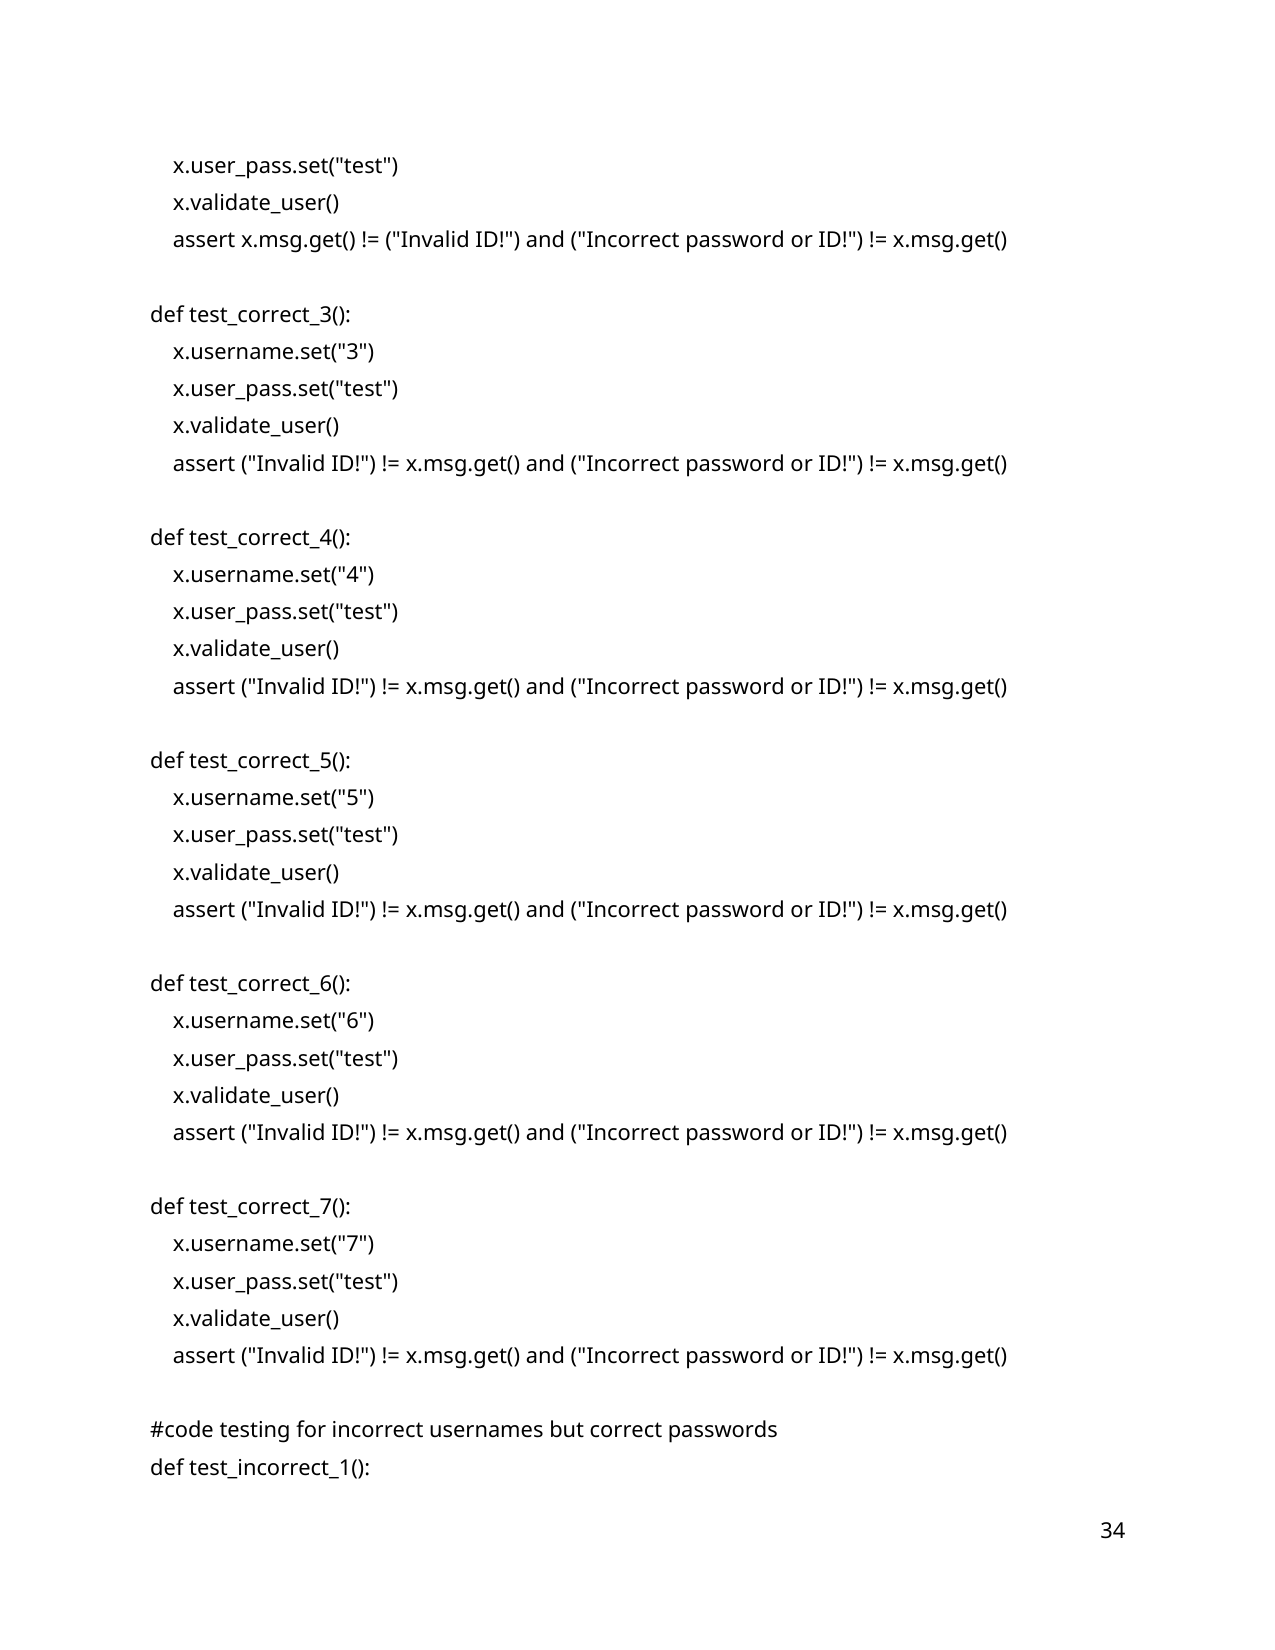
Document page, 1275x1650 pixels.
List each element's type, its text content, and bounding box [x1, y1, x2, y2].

text assert ("Invalid ID!") != x.msg.get() and ("Incorrect password or ID!") != x.msg.get() [150, 894, 1125, 923]
text def test_incorrect_1(): [150, 1452, 1125, 1481]
text x.validate_user() [150, 1303, 1125, 1333]
text x.username.set("7") [150, 1228, 1125, 1258]
text assert ("Invalid ID!") != x.msg.get() and ("Incorrect password or ID!") != x.msg.get() [150, 1117, 1125, 1147]
text assert ("Invalid ID!") != x.msg.get() and ("Incorrect password or ID!") != x.msg.get() [150, 447, 1125, 477]
text x.validate_user() [150, 410, 1125, 440]
text x.user_pass.set("test") [150, 150, 1125, 180]
text x.username.set("5") [150, 782, 1125, 812]
text x.validate_user() [150, 857, 1125, 886]
text x.validate_user() [150, 633, 1125, 663]
text def test_correct_3(): [150, 299, 1125, 328]
text x.user_pass.set("test") [150, 1266, 1125, 1295]
text x.username.set("4") [150, 559, 1125, 589]
text x.username.set("3") [150, 336, 1125, 366]
text x.user_pass.set("test") [150, 1042, 1125, 1072]
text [150, 224, 1125, 254]
text x.user_pass.set("test") [150, 819, 1125, 849]
text x.user_pass.set("test") [150, 373, 1125, 403]
text def test_correct_5(): [150, 745, 1125, 775]
text def test_correct_4(): [150, 522, 1125, 552]
text x.validate_user() [150, 187, 1125, 217]
text def test_correct_7(): [150, 1191, 1125, 1221]
text assert ("Invalid ID!") != x.msg.get() and ("Incorrect password or ID!") != x.msg.get() [150, 1340, 1125, 1370]
text x.validate_user() [150, 1080, 1125, 1109]
text assert ("Invalid ID!") != x.msg.get() and ("Incorrect password or ID!") != x.msg.get() [150, 671, 1125, 700]
text #code testing for incorrect usernames but correct passwords [150, 1414, 1125, 1444]
text def test_correct_6(): [150, 968, 1125, 998]
text x.user_pass.set("test") [150, 596, 1125, 626]
text x.username.set("6") [150, 1005, 1125, 1035]
